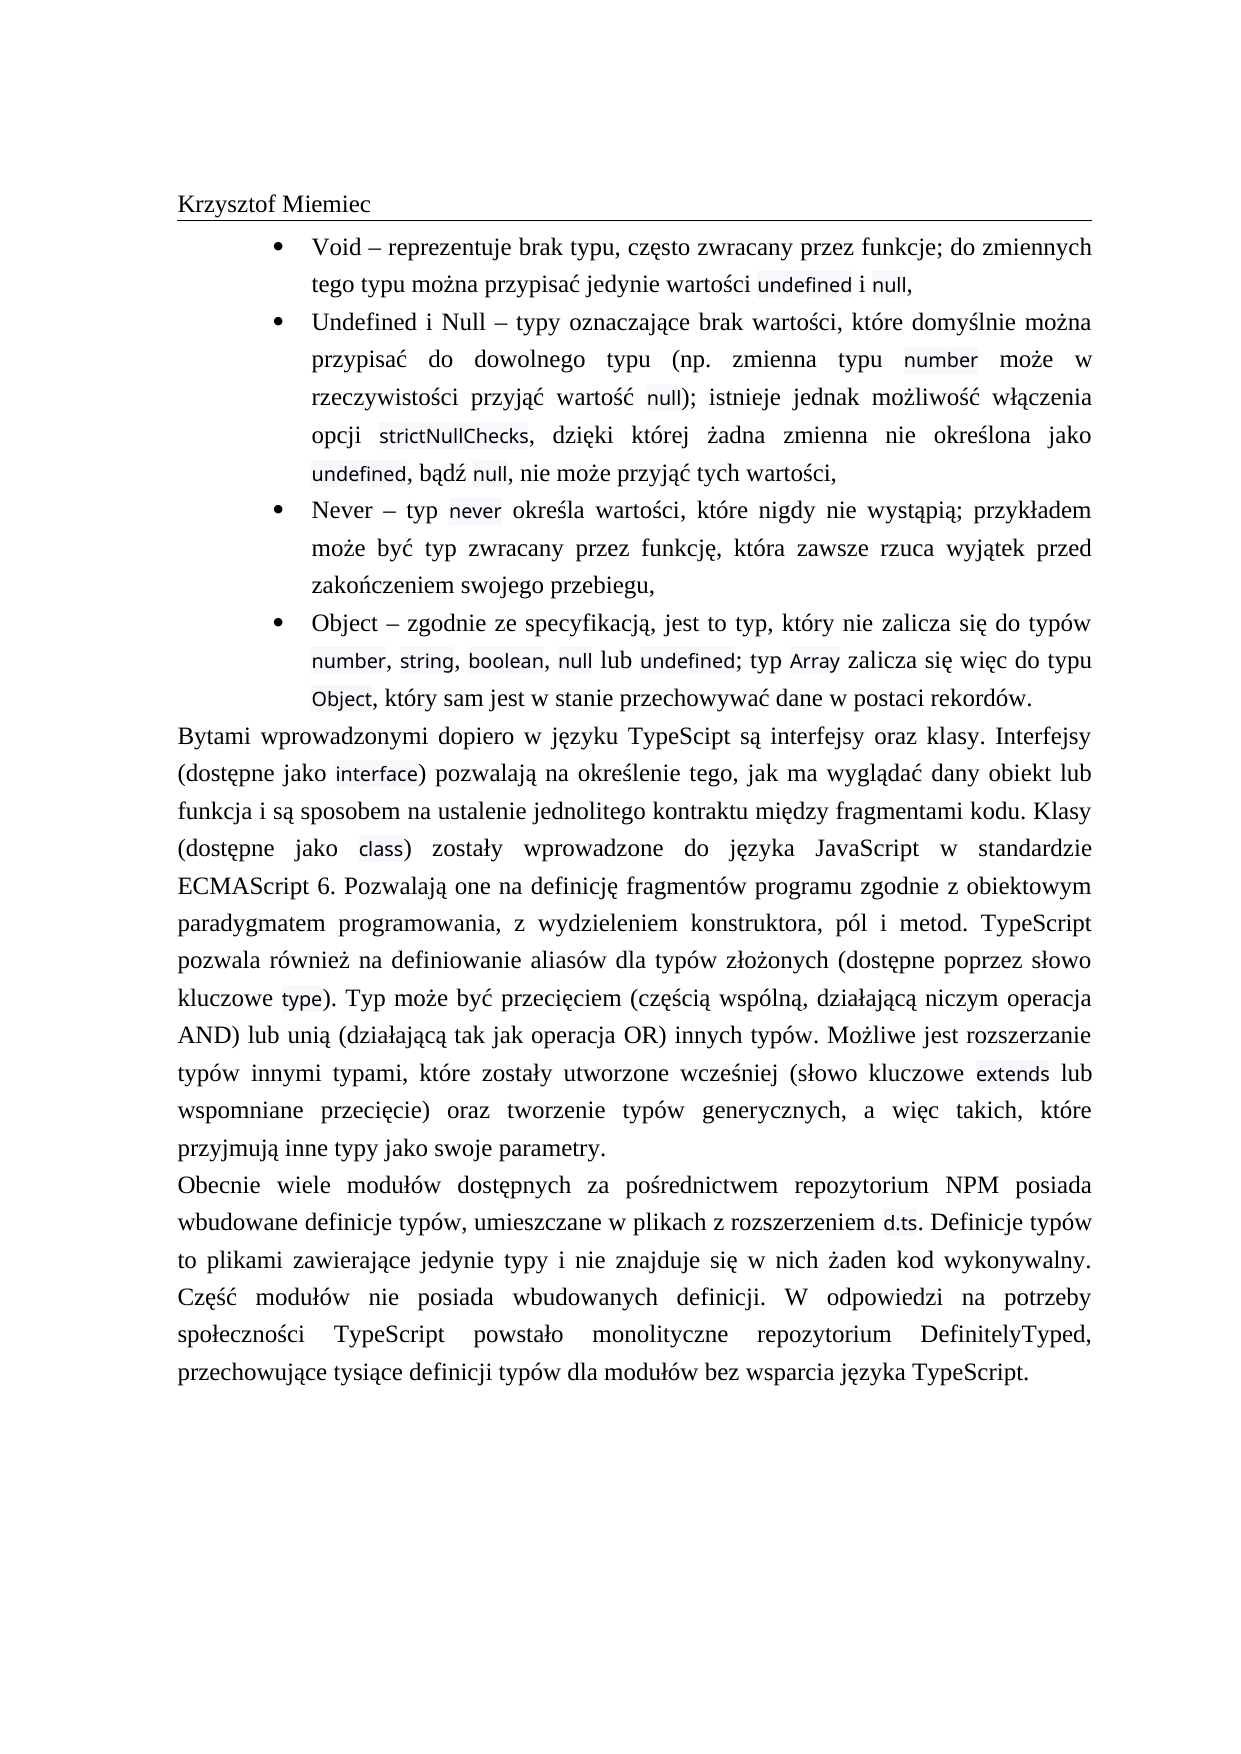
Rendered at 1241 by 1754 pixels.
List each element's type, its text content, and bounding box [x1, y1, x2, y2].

text Bytami wprowadzonymi dopiero w języku TypeScipt są interfejsy oraz klasy. Interfejsy (dostępne jako interface) pozwalają na określenie tego, jak ma wyglądać dany obiekt lub funkcja i są sposobem na ustalenie jednolitego kontraktu między fragmentami kodu. Klasy (dostępne jako class) zostały wprowadzone do języka JavaScript w standardzie ECMAScript 6. Pozwalają one na definicję fragmentów programu zgodnie z obiektowym paradygmatem programowania, z wydzieleniem konstruktora, pól i metod. TypeScript pozwala również na definiowanie aliasów dla typów złożonych (dostępne poprzez słowo kluczowe type). Typ może być przecięciem (częścią wspólną, działającą niczym operacja AND) lub unią (działającą tak jak operacja OR) innych typów. Możliwe jest rozszerzanie typów innymi typami, które zostały utworzone wcześniej (słowo kluczowe extends lub wspomniane przecięcie) oraz tworzenie typów generycznych, a więc takich, które przyjmują inne typy jako swoje parametry. [177, 721, 1092, 1161]
list Void – reprezentuje brak typu, często zwracany przez funkcje; do zmiennych tego typu można przypisać jedynie wartości undefined i null, [274, 232, 1092, 298]
list Never – typ never określa wartości, które nigdy nie wystąpią; przykładem może być typ zwracany przez funkcję, która zawsze rzuca wyjątek przed zakończeniem swojego przebiegu, [274, 496, 1092, 599]
list Object – zgodnie ze specyfikacją, jest to typ, który nie zalicza się do typów number, string, boolean, null lub undefined; typ Array zalicza się więc do typu Object, który sam jest w stanie przechowywać dane w postaci rekordów. [274, 608, 1092, 712]
list Undefined i Null – typy oznaczające brak wartości, które domyślnie można przypisać do dowolnego typu (np. zmienna typu number może w rzeczywistości przyjąć wartość null); istnieje jednak możliwość włączenia opcji strictNullChecks, dzięki której żadna zmienna nie określona jako undefined, bądź null, nie może przyjąć tych wartości, [274, 307, 1092, 487]
text Obecnie wiele modułów dostępnych za pośrednictwem repozytorium NPM posiada wbudowane definicje typów, umieszczane w plikach z rozszerzeniem d.ts. Definicje typów to plikami zawierające jedynie typy i nie znajduje się w nich żaden kod wykonywalny. Część modułów nie posiada wbudowanych definicji. W odpowiedzi na potrzeby społeczności TypeScript powstało monolityczne repozytorium DefinitelyTyped, przechowujące tysiące definicji typów dla modułów bez wsparcia języka TypeScript. [177, 1170, 1092, 1386]
